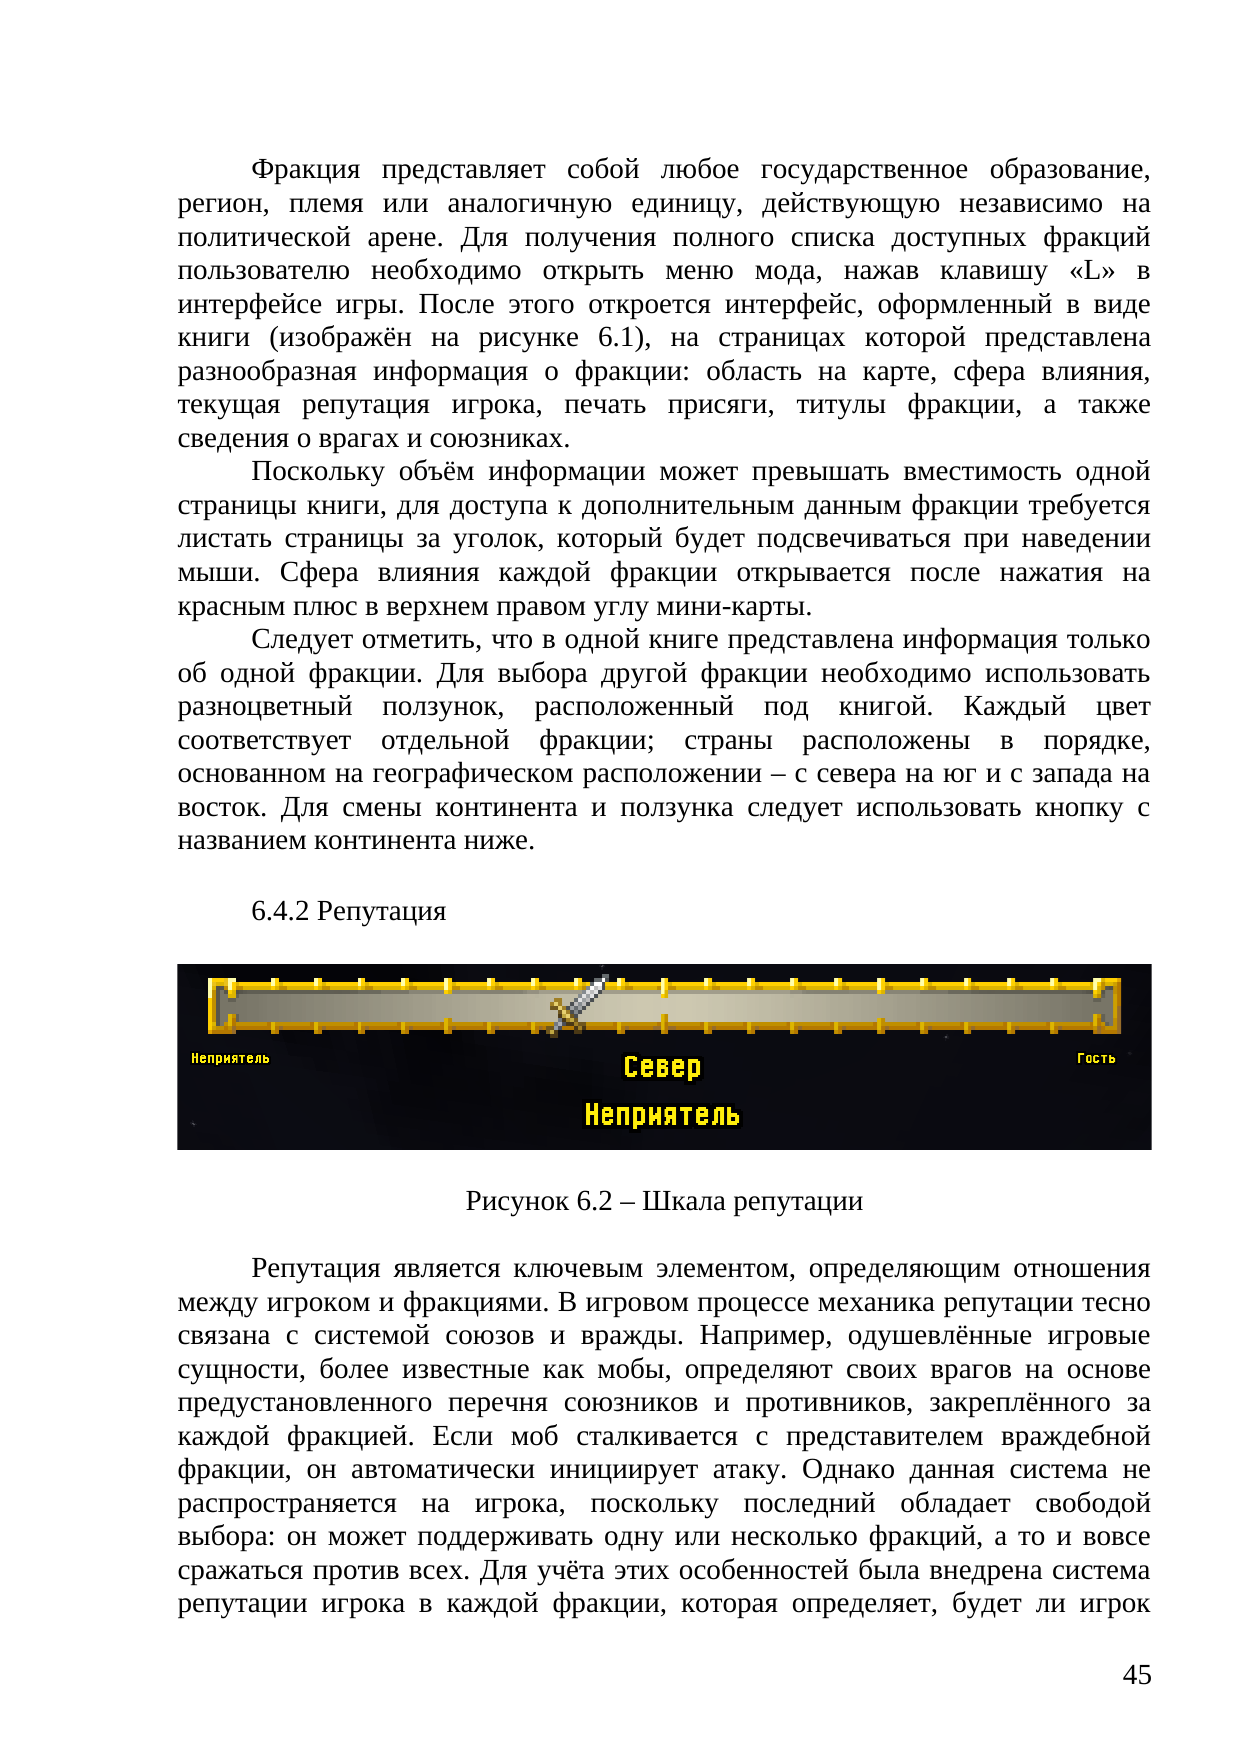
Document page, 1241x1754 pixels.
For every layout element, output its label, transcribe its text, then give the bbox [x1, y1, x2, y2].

text Рисунок 6.2 – Шкала репутации [177, 1183, 1152, 1217]
text Следует отметить, что в одной книге представлена информация только об одной фракции. Для выбора другой фракции необходимо использовать разноцветный ползунок, расположенный под книгой. Каждый цвет соответствует отдельной фракции; страны расположены в порядке, основанном на географическом расположении – с севера на юг и с запада на восток. Для смены континента и ползунка следует использовать кнопку с названием континента ниже. [177, 621, 1152, 856]
picture [177, 964, 1152, 1150]
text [177, 1250, 1152, 1619]
subtitle Репутация [251, 893, 1152, 927]
text Фракция представляет собой любое государственное образование, регион, племя или аналогичную единицу, действующую независимо на политической арене. Для получения полного списка доступных фракций пользователю необходимо открыть меню мода, нажав клавишу «L» в интерфейсе игры. После этого откроется интерфейс, оформленный в виде книги (изображён на рисунке 6.1), на страницах которой представлена разнообразная информация о фракции: область на карте, сфера влияния, текущая репутация игрока, печать присяги, титулы фракции, а также сведения о врагах и союзниках. [177, 152, 1152, 453]
text Поскольку объём информации может превышать вместимость одной страницы книги, для доступа к дополнительным данным фракции требуется листать страницы за уголок, который будет подсвечиваться при наведении мыши. Сфера влияния каждой фракции открывается после нажатия на красным плюс в верхнем правом углу мини-карты. [177, 453, 1152, 621]
